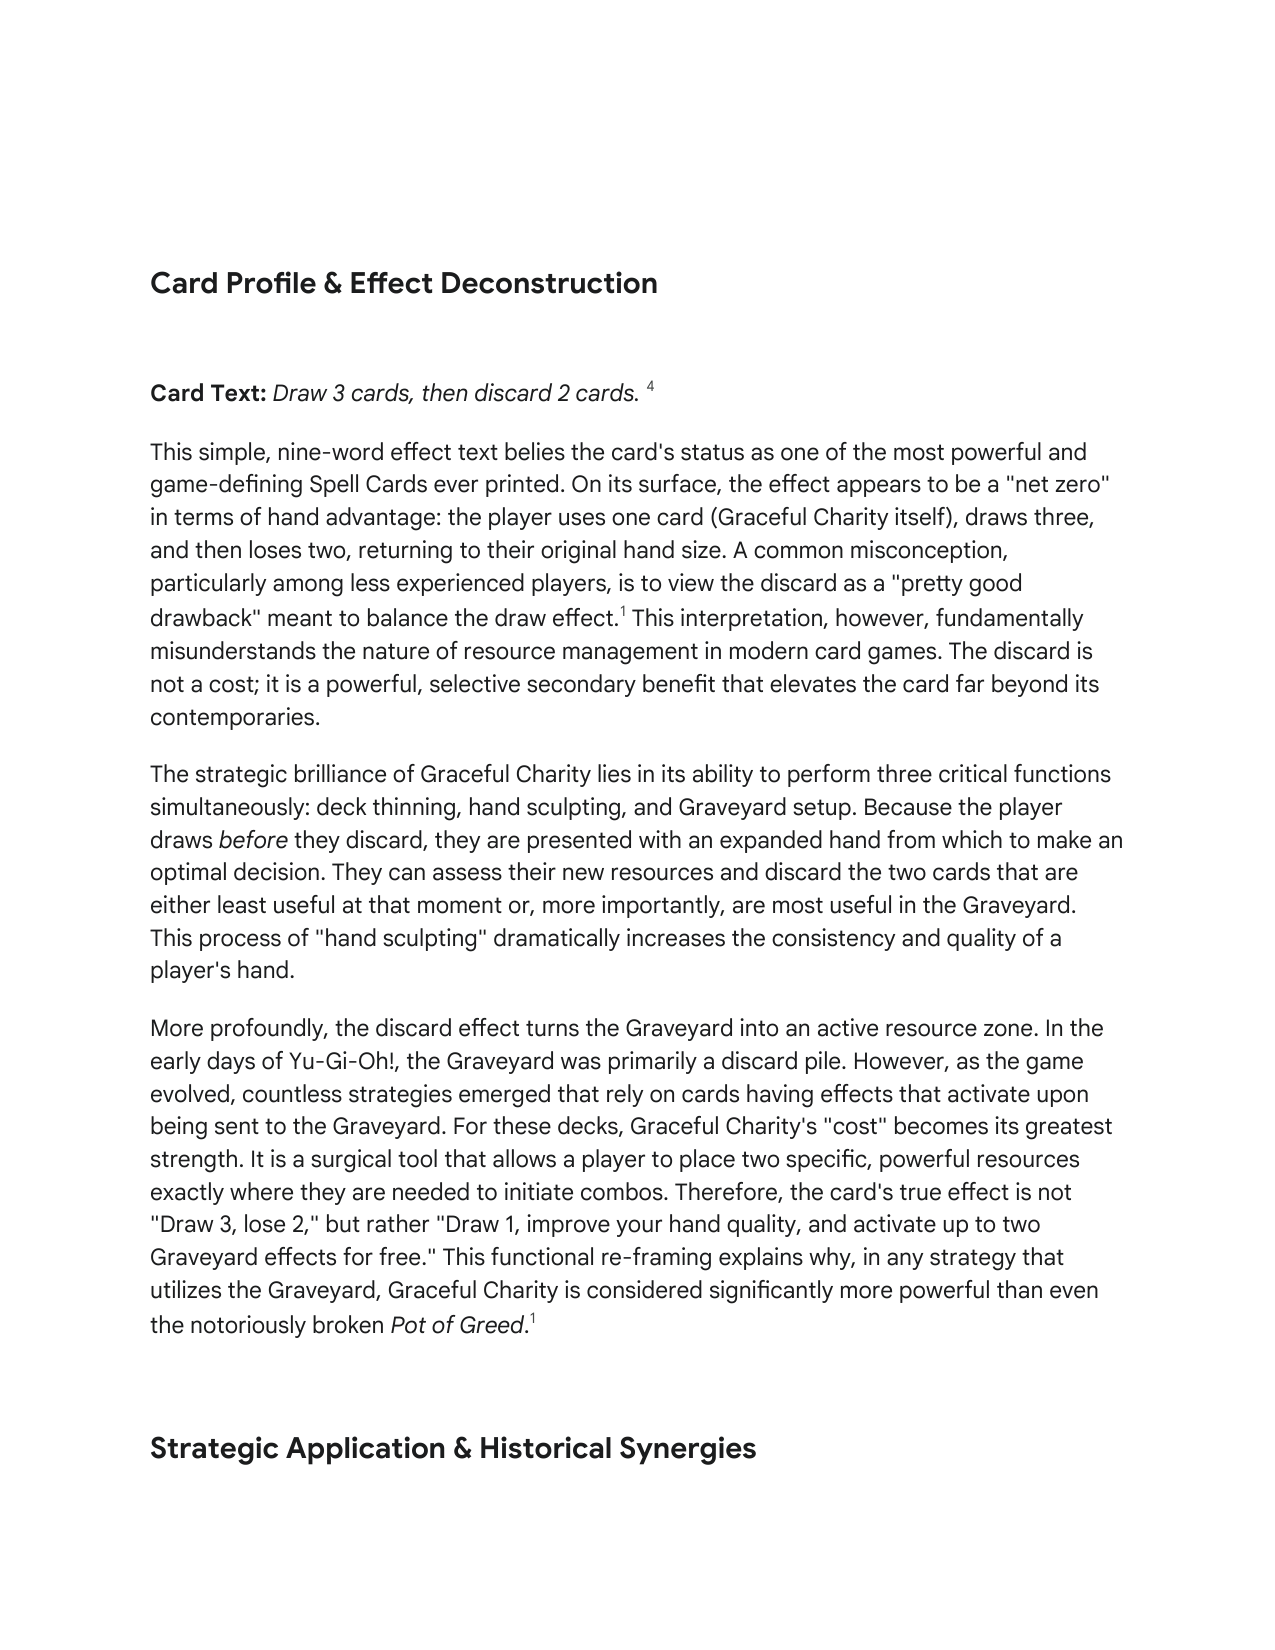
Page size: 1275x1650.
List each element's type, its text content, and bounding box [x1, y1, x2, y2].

text Card Text: Draw 3 cards, then discard 2 cards. 4 [150, 377, 1125, 409]
text The strategic brilliance of Graceful Charity lies in its ability to perform three critical functions simultaneously: deck thinning, hand sculpting, and Graveyard setup. Because the player draws before they discard, they are presented with an expanded hand from which to make an optimal decision. They can assess their new resources and discard the two cards that are either least useful at that moment or, more importantly, are most useful in the Graveyard. This process of "hand sculpting" dramatically increases the consistency and quality of a player's hand. [150, 760, 1125, 985]
subtitle Strategic Application & Historical Synergies [150, 1431, 1125, 1467]
text This simple, nine-word effect text belies the card's status as one of the most powerful and game-defining Spell Cards ever printed. On its surface, the effect appears to be a "net zero" in terms of hand advantage: the player uses one card (Graceful Charity itself), draws three, and then loses two, returning to their original hand size. A common misconception, particularly among less experienced players, is to view the discard as a "pretty good drawback" meant to balance the draw effect.1 This interpretation, however, fundamentally misunderstands the nature of resource management in modern card games. The discard is not a cost; it is a powerful, selective secondary benefit that elevates the card far beyond its contemporaries. [150, 438, 1125, 731]
subtitle Card Profile & Effect Deconstruction [150, 265, 1125, 302]
text More profoundly, the discard effect turns the Graveyard into an active resource zone. In the early days of Yu-Gi-Oh!, the Graveyard was primarily a discard pile. However, as the game evolved, countless strategies emerged that rely on cards having effects that activate upon being sent to the Graveyard. For these decks, Graceful Charity's "cost" becomes its greatest strength. It is a surgical tool that allows a player to place two specific, powerful resources exactly where they are needed to initiate combos. Therefore, the card's true effect is not "Draw 3, lose 2," but rather "Draw 1, improve your hand quality, and activate up to two Graveyard effects for free." This functional re-framing explains why, in any strategy that utilizes the Graveyard, Graceful Charity is considered significantly more powerful than even the notoriously broken Pot of Greed.1 [150, 1014, 1125, 1341]
